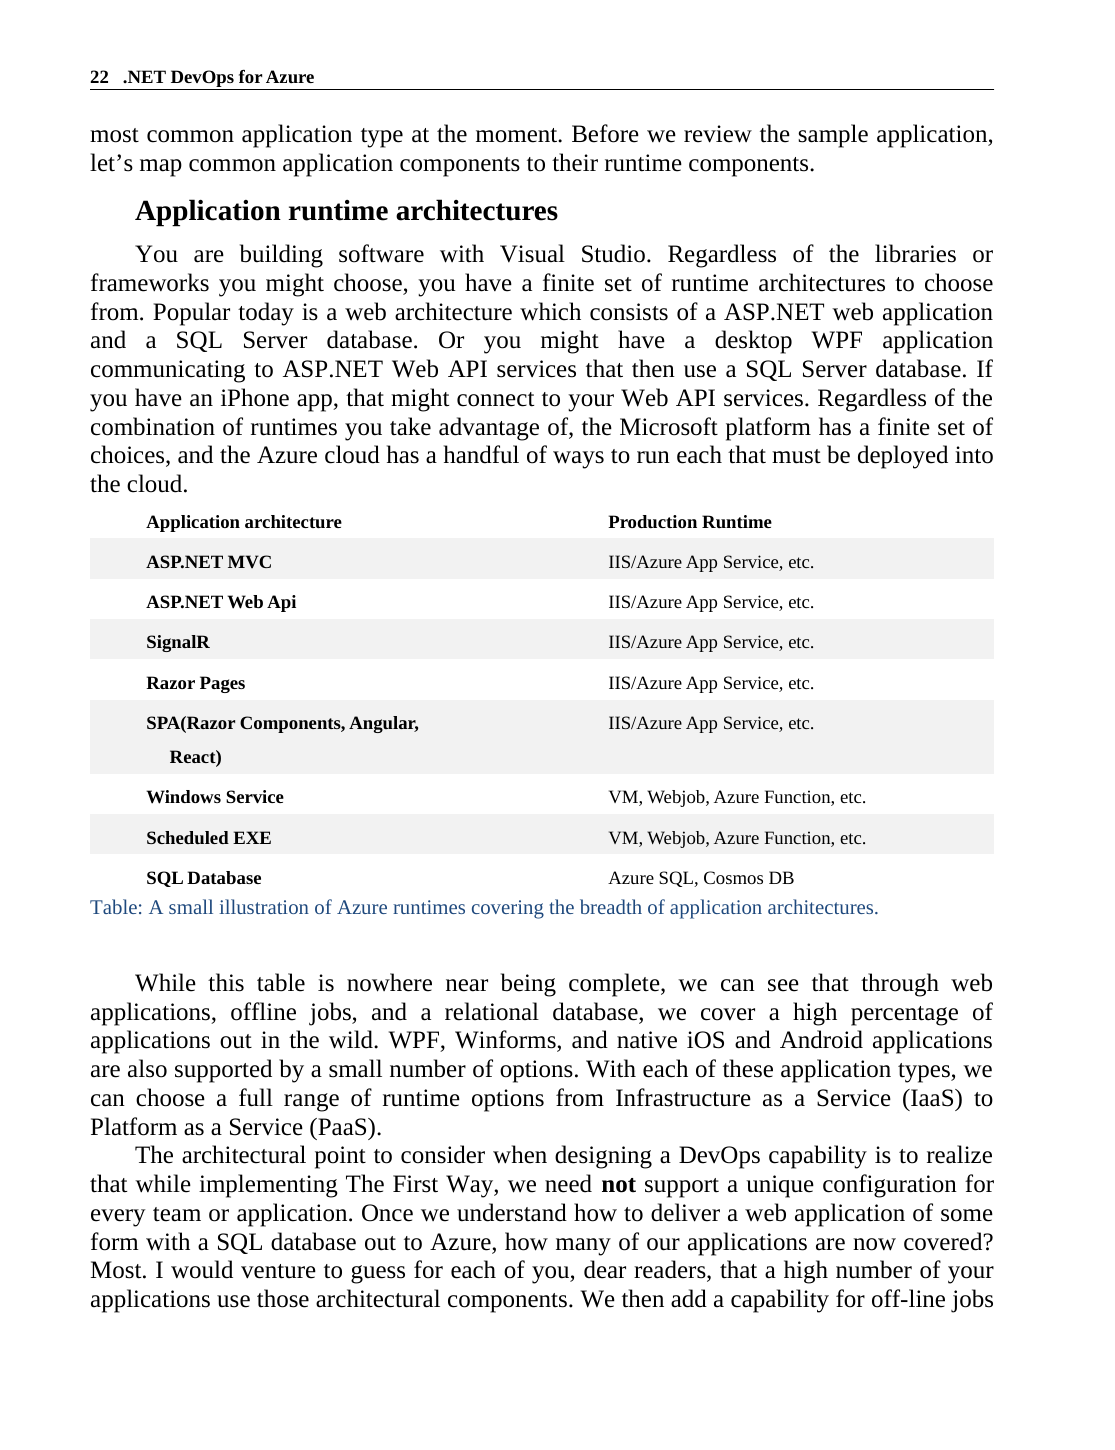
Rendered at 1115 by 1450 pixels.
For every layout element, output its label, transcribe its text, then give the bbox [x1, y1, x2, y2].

table_header Application architecture [90, 498, 552, 538]
table_cell Scheduled EXE [90, 814, 552, 854]
text You are building software with Visual Studio. Regardless of the libraries or frameworks you might choose, you have a finite set of runtime architectures to choose from. Popular today is a web architecture which consists of a ASP.NET web application and a SQL Server database. Or you might have a desktop WPF application communicating to ASP.NET Web API services that then use a SQL Server database. If you have an iPhone app, that might connect to your Web API services. Regardless of the combination of runtimes you take advantage of, the Microsoft platform has a finite set of choices, and the Azure cloud has a handful of ways to run each that must be deployed into the cloud. [90, 239, 994, 498]
table_header Production Runtime [552, 498, 994, 538]
table_cell ASP.NET MVC [90, 538, 552, 579]
table_cell VM, Webjob, Azure Function, etc. [552, 814, 994, 854]
table_cell Windows Service [90, 774, 552, 814]
table_cell SPA(Razor Components, Angular, React) [90, 700, 552, 774]
table_cell IIS/Azure App Service, etc. [552, 659, 994, 699]
table_cell Razor Pages [90, 659, 552, 699]
table_cell IIS/Azure App Service, etc. [552, 700, 994, 774]
table_cell IIS/Azure App Service, etc. [552, 538, 994, 579]
table_cell ASP.NET Web Api [90, 579, 552, 619]
table_cell SignalR [90, 619, 552, 659]
text While this table is nowhere near being complete, we can see that through web applications, offline jobs, and a relational database, we cover a high percentage of applications out in the wild. WPF, Winforms, and native iOS and Android applications are also supported by a small number of options. With each of these application types, we can choose a full range of runtime options from Infrastructure as a Service (IaaS) to Platform as a Service (PaaS). [90, 968, 994, 1141]
table_cell IIS/Azure App Service, etc. [552, 619, 994, 659]
table_cell VM, Webjob, Azure Function, etc. [552, 774, 994, 814]
table_cell SQL Database [90, 855, 552, 895]
text Table: A small illustration of Azure runtimes covering the breadth of application architectures. [90, 895, 994, 919]
subtitle Application runtime architectures [90, 193, 994, 227]
table_cell IIS/Azure App Service, etc. [552, 579, 994, 619]
table_cell Azure SQL, Cosmos DB [552, 855, 994, 895]
